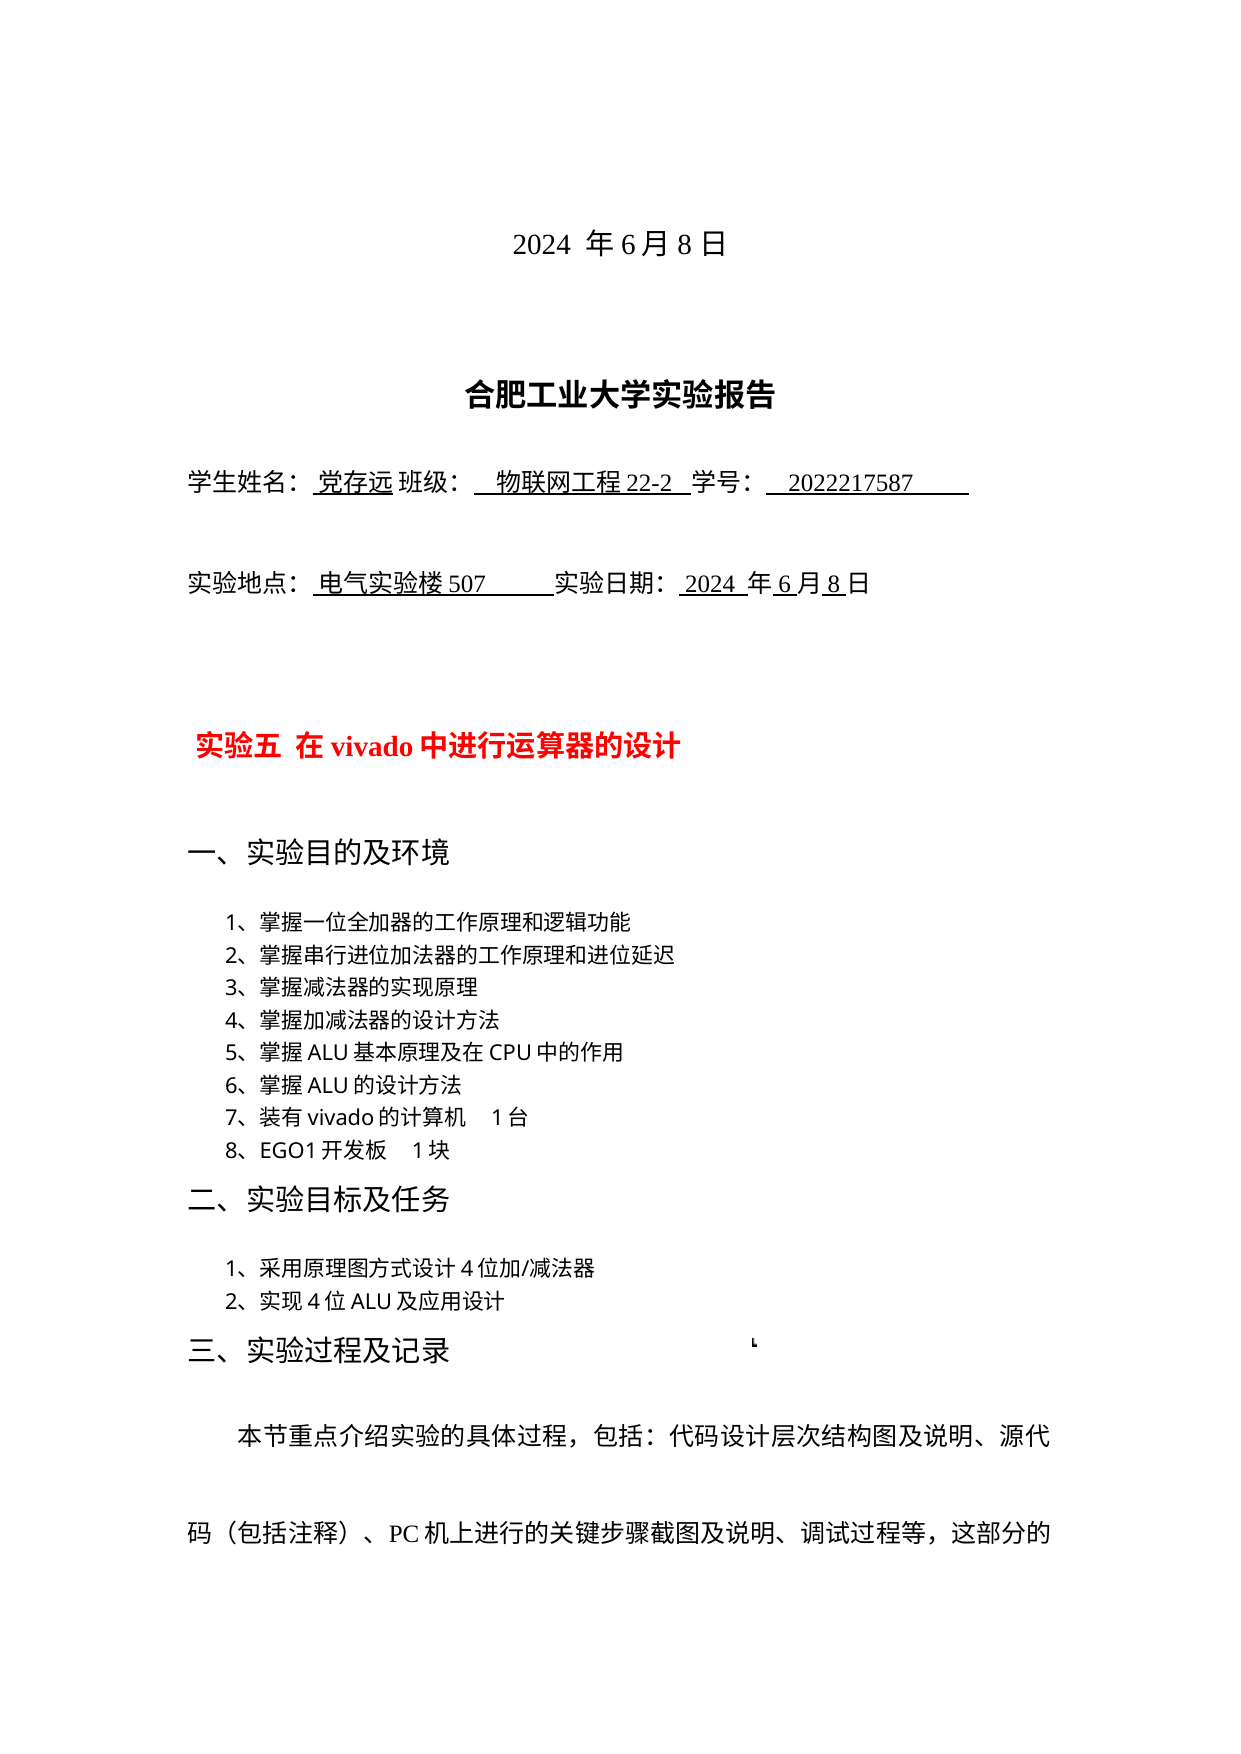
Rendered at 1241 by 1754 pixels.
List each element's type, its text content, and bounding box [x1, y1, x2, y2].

list 8、EGO1开发板 1块 [225, 1132, 1053, 1165]
picture [752, 1338, 757, 1347]
text 实验地点： 电气实验楼507 实验日期： 2024 年 6 月 8 日 [187, 549, 1053, 614]
text 合肥工业大学实验报告 [187, 360, 1053, 425]
list 4、掌握加减法器的设计方法 [225, 1002, 1053, 1035]
list 6、掌握ALU的设计方法 [225, 1067, 1053, 1100]
list 2、掌握串行进位加法器的工作原理和进位延迟 [225, 937, 1053, 970]
list 3、掌握减法器的实现原理 [225, 970, 1053, 1002]
text 二、实验目标及任务 [187, 1165, 1053, 1230]
text 实验五 在vivado中进行运算器的设计 [187, 711, 1053, 776]
text 学生姓名： 党存远 班级： 物联网工程22-2 学号： 2022217587 [187, 448, 1053, 513]
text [187, 1402, 1053, 1564]
list 1、掌握一位全加器的工作原理和逻辑功能 [225, 905, 1053, 937]
text 一、实验目的及环境 [187, 819, 1053, 884]
list 7、装有vivado的计算机 1台 [225, 1100, 1053, 1132]
text 2024 年 6月 8 日 [187, 209, 1053, 274]
list 1、采用原理图方式设计4位加/减法器 [225, 1251, 1053, 1283]
list 2、实现4位ALU及应用设计 [225, 1283, 1053, 1316]
list 5、掌握ALU基本原理及在CPU中的作用 [225, 1035, 1053, 1067]
text 三、实验过程及记录 [187, 1316, 1053, 1381]
